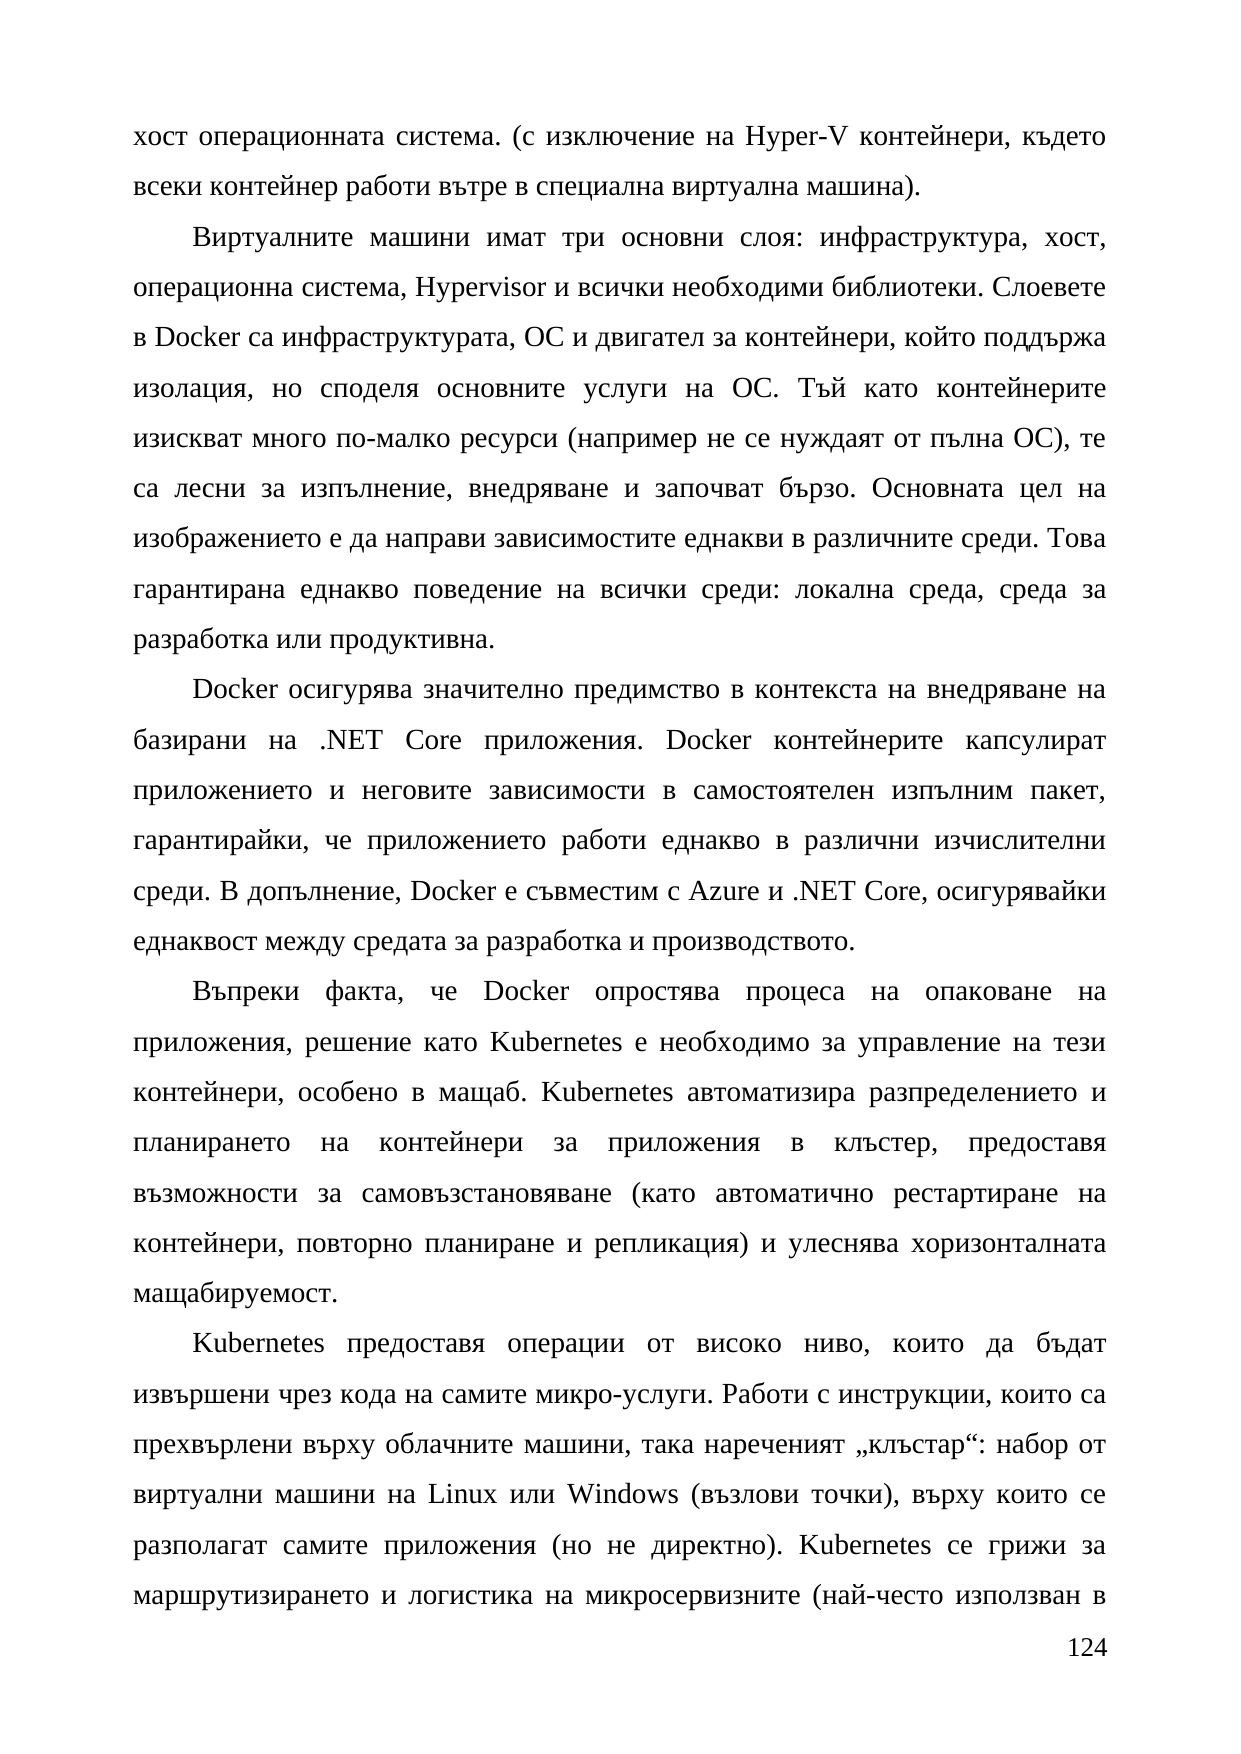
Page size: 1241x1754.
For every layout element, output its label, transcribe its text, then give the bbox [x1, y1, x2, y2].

text Виртуалните машини имат три основни слоя: инфраструктура, хост, операционна система, Hypervisor и всички необходими библиотеки. Слоевете в Docker са инфраструктурата, ОС и двигател за контейнери, който поддържа изолация, но споделя основните услуги на ОС. Тъй като контейнерите изискват много по-малко ресурси (например не се нуждаят от пълна ОС), те са лесни за изпълнение, внедряване и започват бързо. Основната цел на изображението е да направи зависимостите еднакви в различните среди. Това гарантирана еднакво поведение на всички среди: локална среда, среда за разработка или продуктивна. [133, 219, 1107, 655]
text Docker осигурява значително предимство в контекста на внедряване на базирани на .NET Core приложения. Docker контейнерите капсулират приложението и неговите зависимости в самостоятелен изпълним пакет, гарантирайки, че приложението работи еднакво в различни изчислителни среди. В допълнение, Docker е съвместим с Azure и .NET Core, осигурявайки еднаквост между средата за разработка и производството. [133, 672, 1107, 957]
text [133, 118, 1107, 202]
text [133, 1326, 1107, 1611]
text Въпреки факта, че Docker опростява процеса на опаковане на приложения, решение като Kubernetes е необходимо за управление на тези контейнери, особено в мащаб. Kubernetes автоматизира разпределението и планирането на контейнери за приложения в клъстер, предоставя възможности за самовъзстановяване (като автоматично рестартиране на контейнери, повторно планиране и репликация) и улеснява хоризонталната мащабируемост. [133, 973, 1107, 1309]
